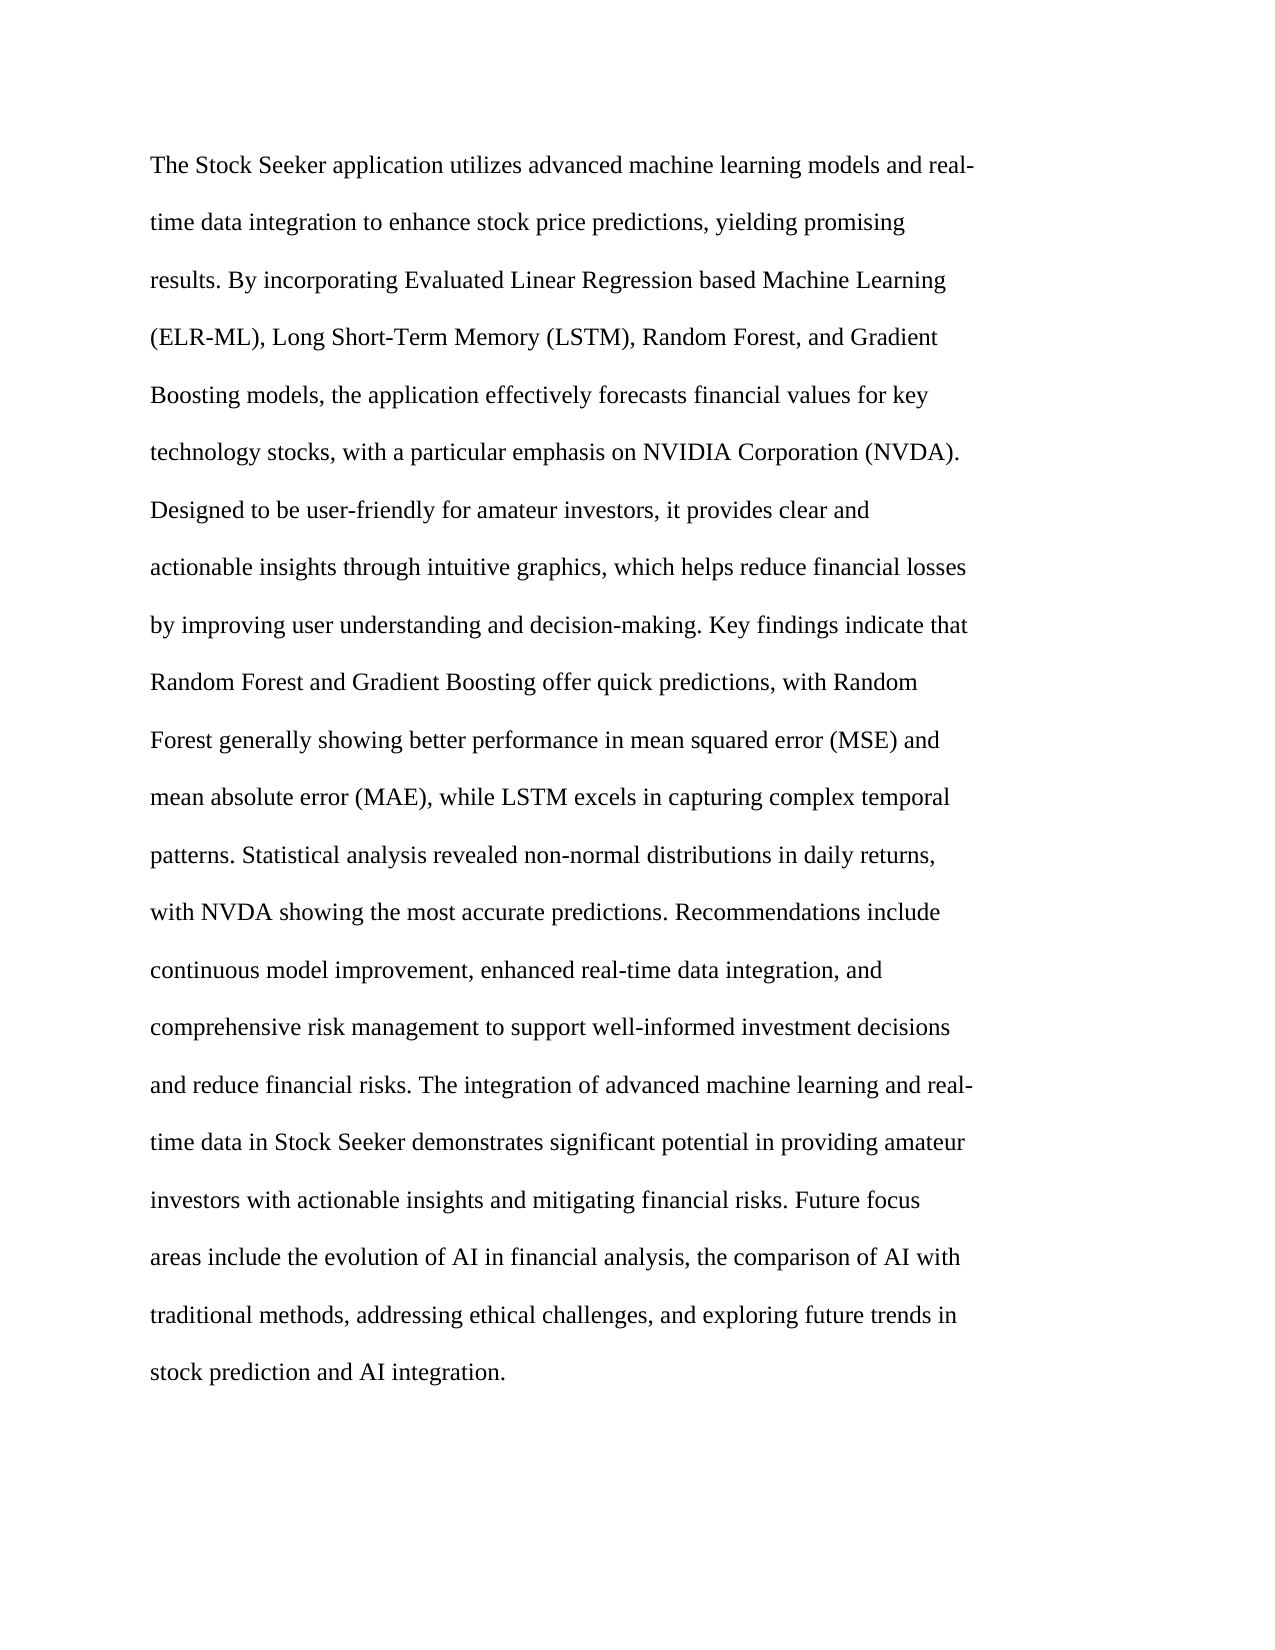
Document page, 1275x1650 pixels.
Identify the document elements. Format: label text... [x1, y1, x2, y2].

text The Stock Seeker application utilizes advanced machine learning models and real-time data integration to enhance stock price predictions, yielding promising results. By incorporating Evaluated Linear Regression based Machine Learning (ELR-ML), Long Short-Term Memory (LSTM), Random Forest, and Gradient Boosting models, the application effectively forecasts financial values for key technology stocks, with a particular emphasis on NVIDIA Corporation (NVDA). Designed to be user-friendly for amateur investors, it provides clear and actionable insights through intuitive graphics, which helps reduce financial losses by improving user understanding and decision-making. Key findings indicate that Random Forest and Gradient Boosting offer quick predictions, with Random Forest generally showing better performance in mean squared error (MSE) and mean absolute error (MAE), while LSTM excels in capturing complex temporal patterns. Statistical analysis revealed non-normal distributions in daily returns, with NVDA showing the most accurate predictions. Recommendations include continuous model improvement, enhanced real-time data integration, and comprehensive risk management to support well-informed investment decisions and reduce financial risks. The integration of advanced machine learning and real-time data in Stock Seeker demonstrates significant potential in providing amateur investors with actionable insights and mitigating financial risks. Future focus areas include the evolution of AI in financial analysis, the comparison of AI with traditional methods, addressing ethical challenges, and exploring future trends in stock prediction and AI integration. [150, 150, 975, 1386]
